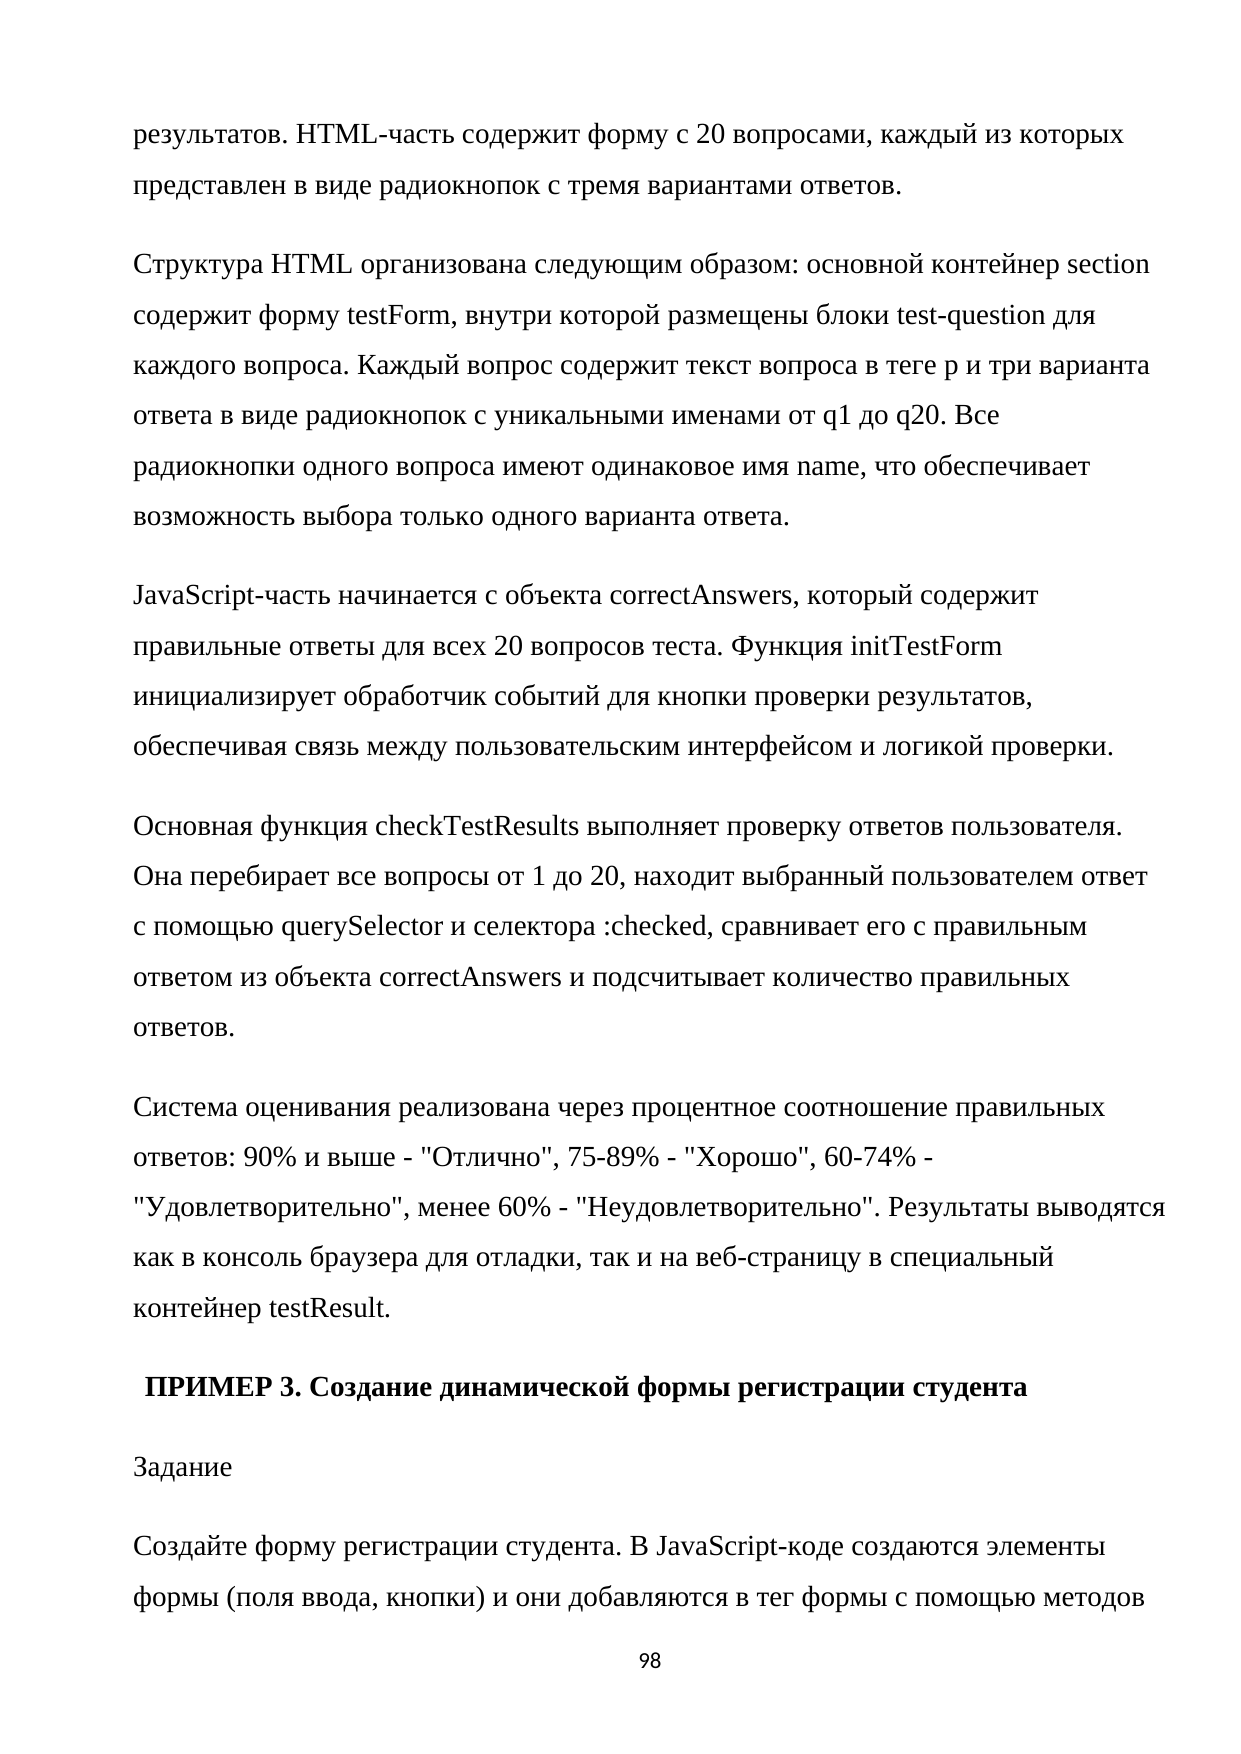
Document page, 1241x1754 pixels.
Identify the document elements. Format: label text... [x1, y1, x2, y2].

text Система оценивания реализована через процентное соотношение правильных ответов: 90% и выше - "Отлично", 75-89% - "Хорошо", 60-74% - "Удовлетворительно", менее 60% - "Неудовлетворительно". Результаты выводятся как в консоль браузера для отладки, так и на веб-страницу в специальный контейнер testResult. [133, 1089, 1166, 1323]
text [133, 117, 1166, 201]
text Структура HTML организована следующим образом: основной контейнер section содержит форму testForm, внутри которой размещены блоки test-question для каждого вопроса. Каждый вопрос содержит текст вопроса в теге p и три варианта ответа в виде радиокнопок с уникальными именами от q1 до q20. Все радиокнопки одного вопроса имеют одинаковое имя name, что обеспечивает возможность выбора только одного варианта ответа. [133, 246, 1166, 532]
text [133, 1528, 1166, 1612]
text ПРИМЕР 3. Создание динамической формы регистрации студента [144, 1369, 1155, 1403]
text JavaScript-часть начинается с объекта correctAnswers, который содержит правильные ответы для всех 20 вопросов теста. Функция initTestForm инициализирует обработчик событий для кнопки проверки результатов, обеспечивая связь между пользовательским интерфейсом и логикой проверки. [133, 577, 1166, 762]
text Задание [133, 1449, 1166, 1482]
text Основная функция checkTestResults выполняет проверку ответов пользователя. Она перебирает все вопросы от 1 до 20, находит выбранный пользователем ответ с помощью querySelector и селектора :checked, сравнивает его с правильным ответом из объекта correctAnswers и подсчитывает количество правильных ответов. [133, 808, 1166, 1043]
